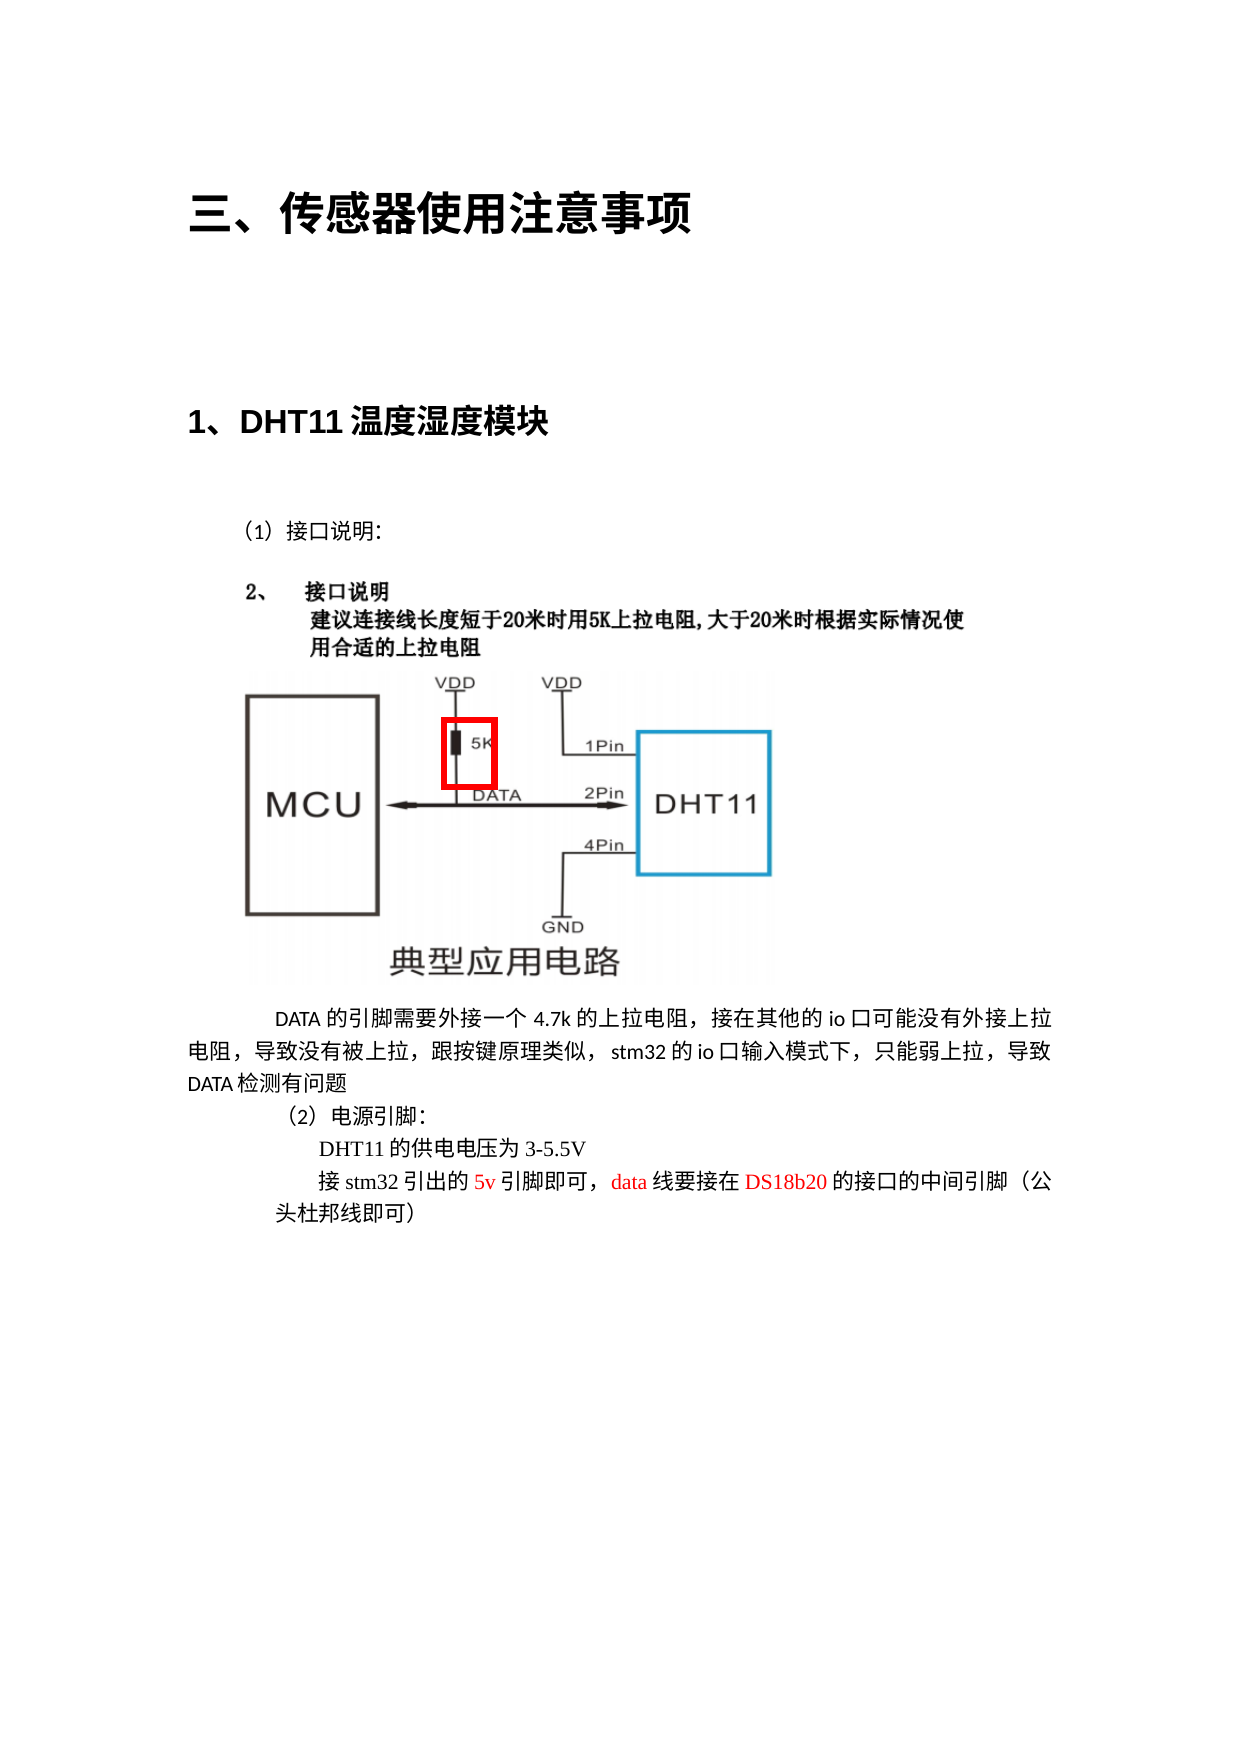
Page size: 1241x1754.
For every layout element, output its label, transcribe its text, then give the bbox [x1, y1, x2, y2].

subtitle DHT11温度湿度模块 [187, 387, 1053, 452]
list DATA的引脚需要外接一个4.7k的上拉电阻，接在其他的io口可能没有外接上拉电阻，导致没有被上拉，跟按键原理类似，stm32的io口输入模式下，只能弱上拉，导致DATA检测有问题 [187, 1001, 1053, 1098]
list 电源引脚： [187, 1098, 1053, 1131]
text DHT11的供电电压为3-5.5V [187, 1131, 1053, 1163]
text 接stm32引出的5v引脚即可，data线要接在DS18b20的接口的中间引脚（公头杜邦线即可） [275, 1163, 1053, 1228]
subtitle 传感器使用注意事项 [187, 162, 1053, 259]
list （1）接口说明： [187, 513, 1053, 546]
picture [231, 578, 977, 988]
